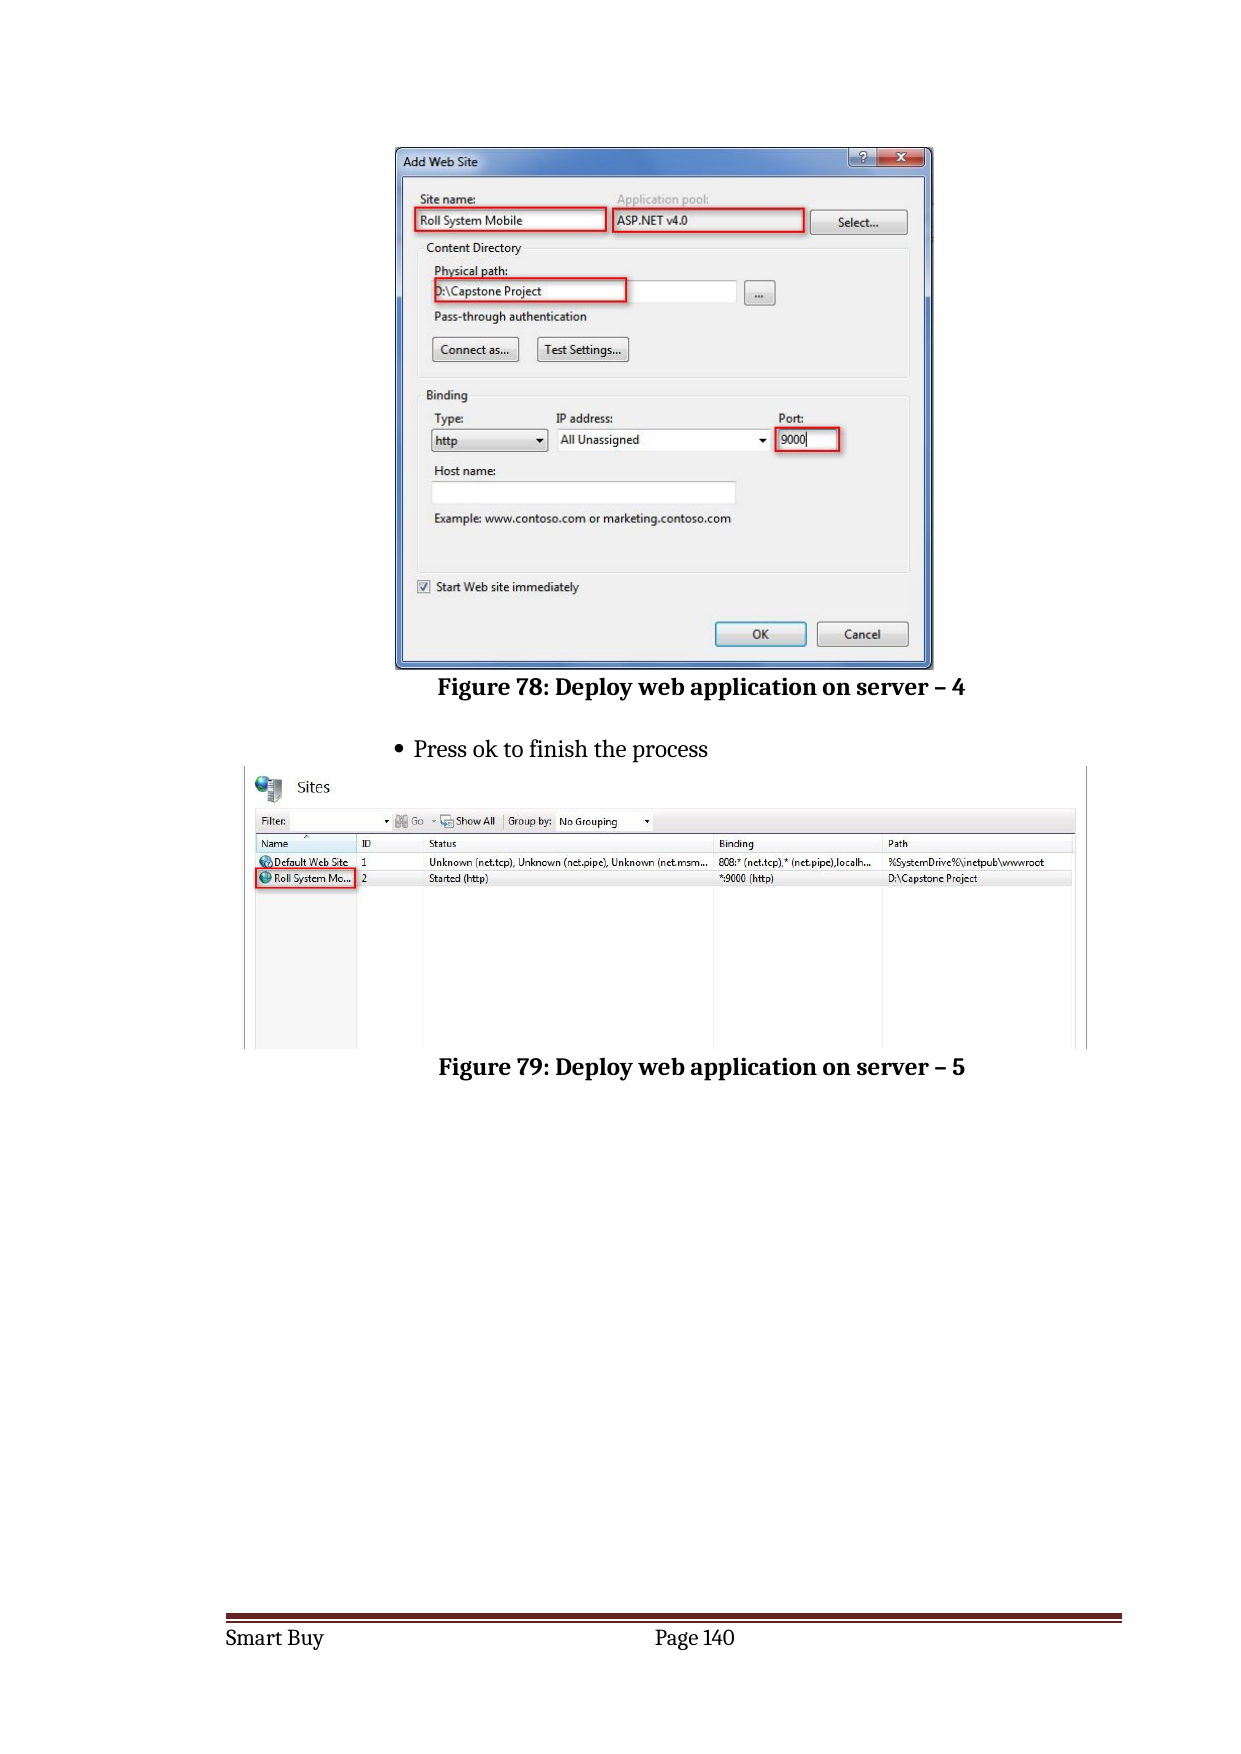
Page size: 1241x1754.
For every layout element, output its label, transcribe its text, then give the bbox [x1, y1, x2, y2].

list Press ok to finish the process [394, 735, 1122, 764]
picture [395, 147, 934, 670]
picture [241, 766, 1088, 1049]
